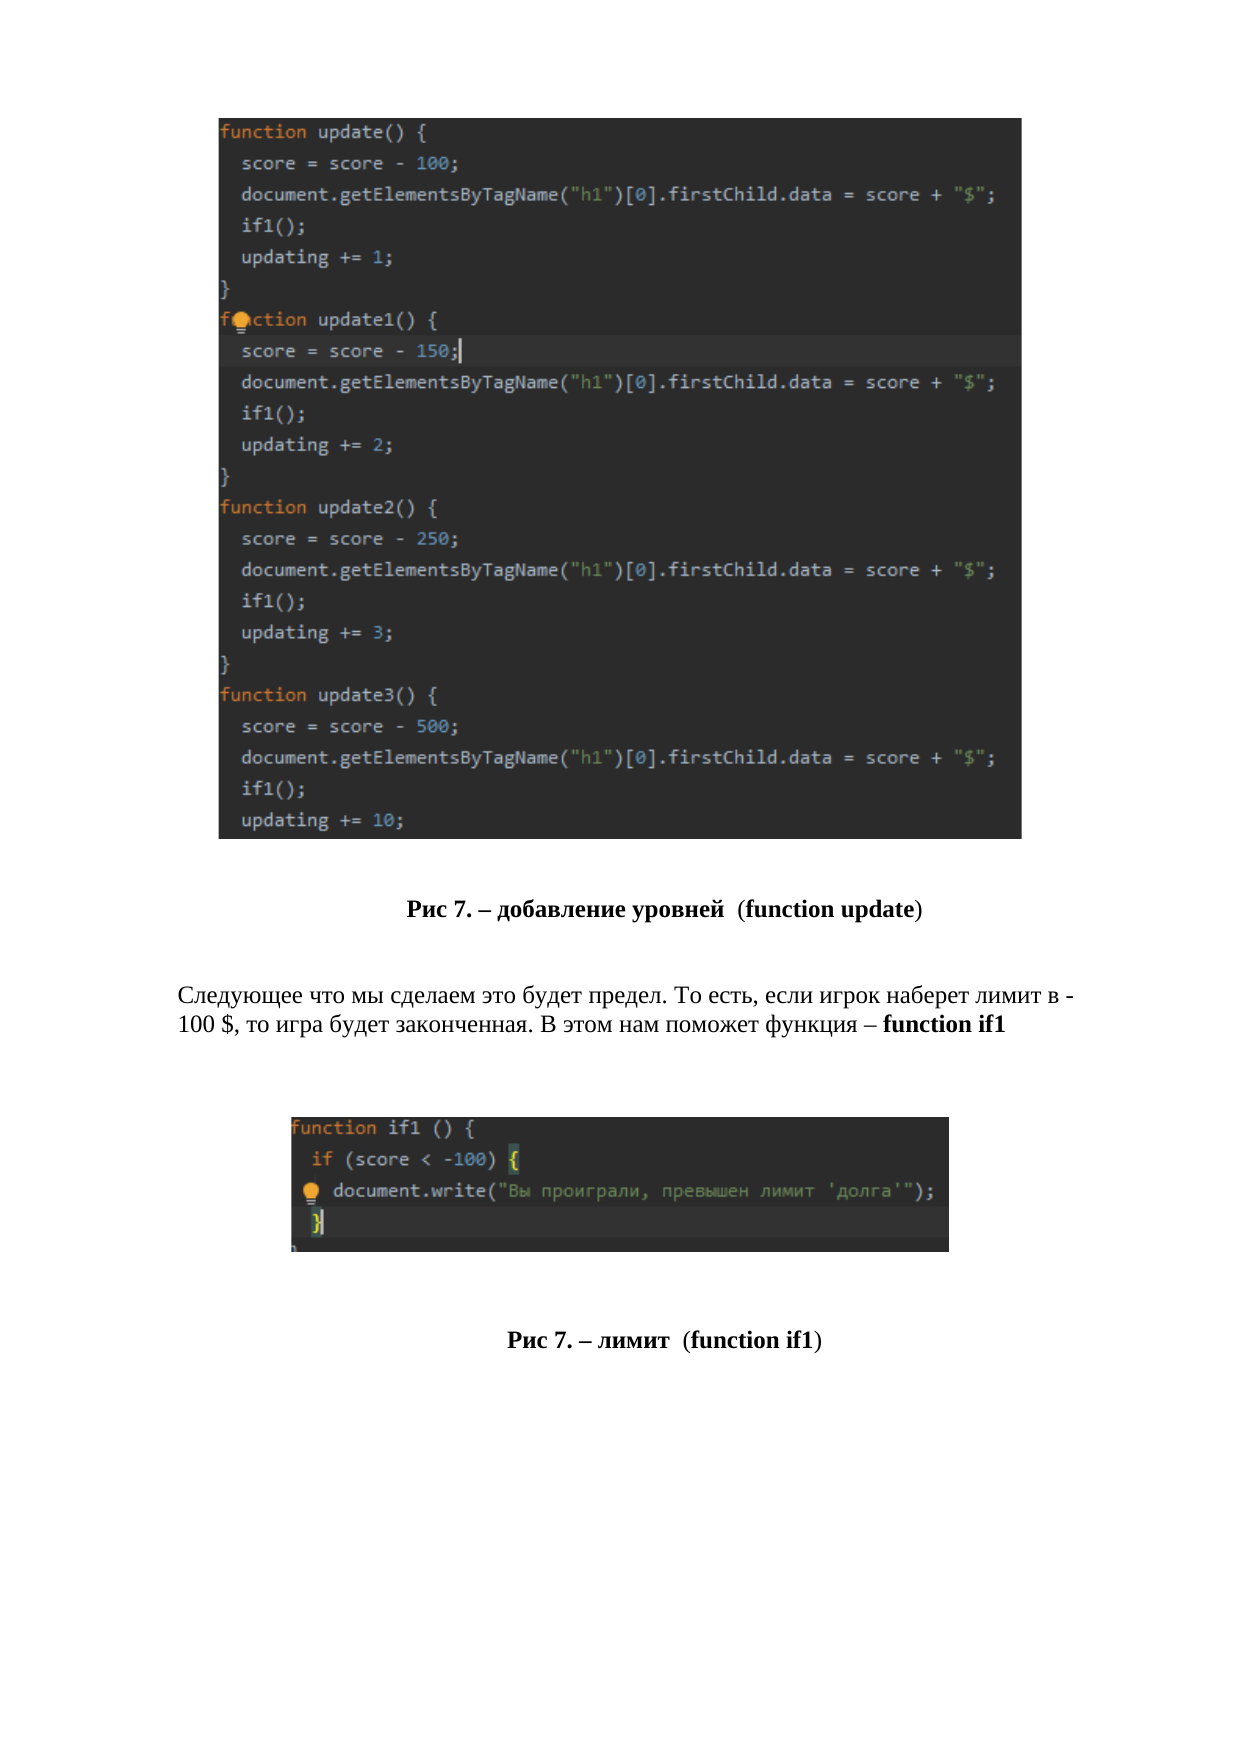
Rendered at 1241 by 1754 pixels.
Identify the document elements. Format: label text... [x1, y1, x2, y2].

picture [218, 118, 1022, 839]
text Следующее что мы сделаем это будет предел. То есть, если игрок наберет лимит в -100 $, то игра будет законченная. В этом нам поможет функция – function if1 [177, 981, 1093, 1038]
text Рис 7. – лимит (function if1) [177, 1326, 1152, 1354]
text Рис 7. – добавление уровней (function update) [177, 894, 1152, 923]
picture [291, 1117, 949, 1252]
